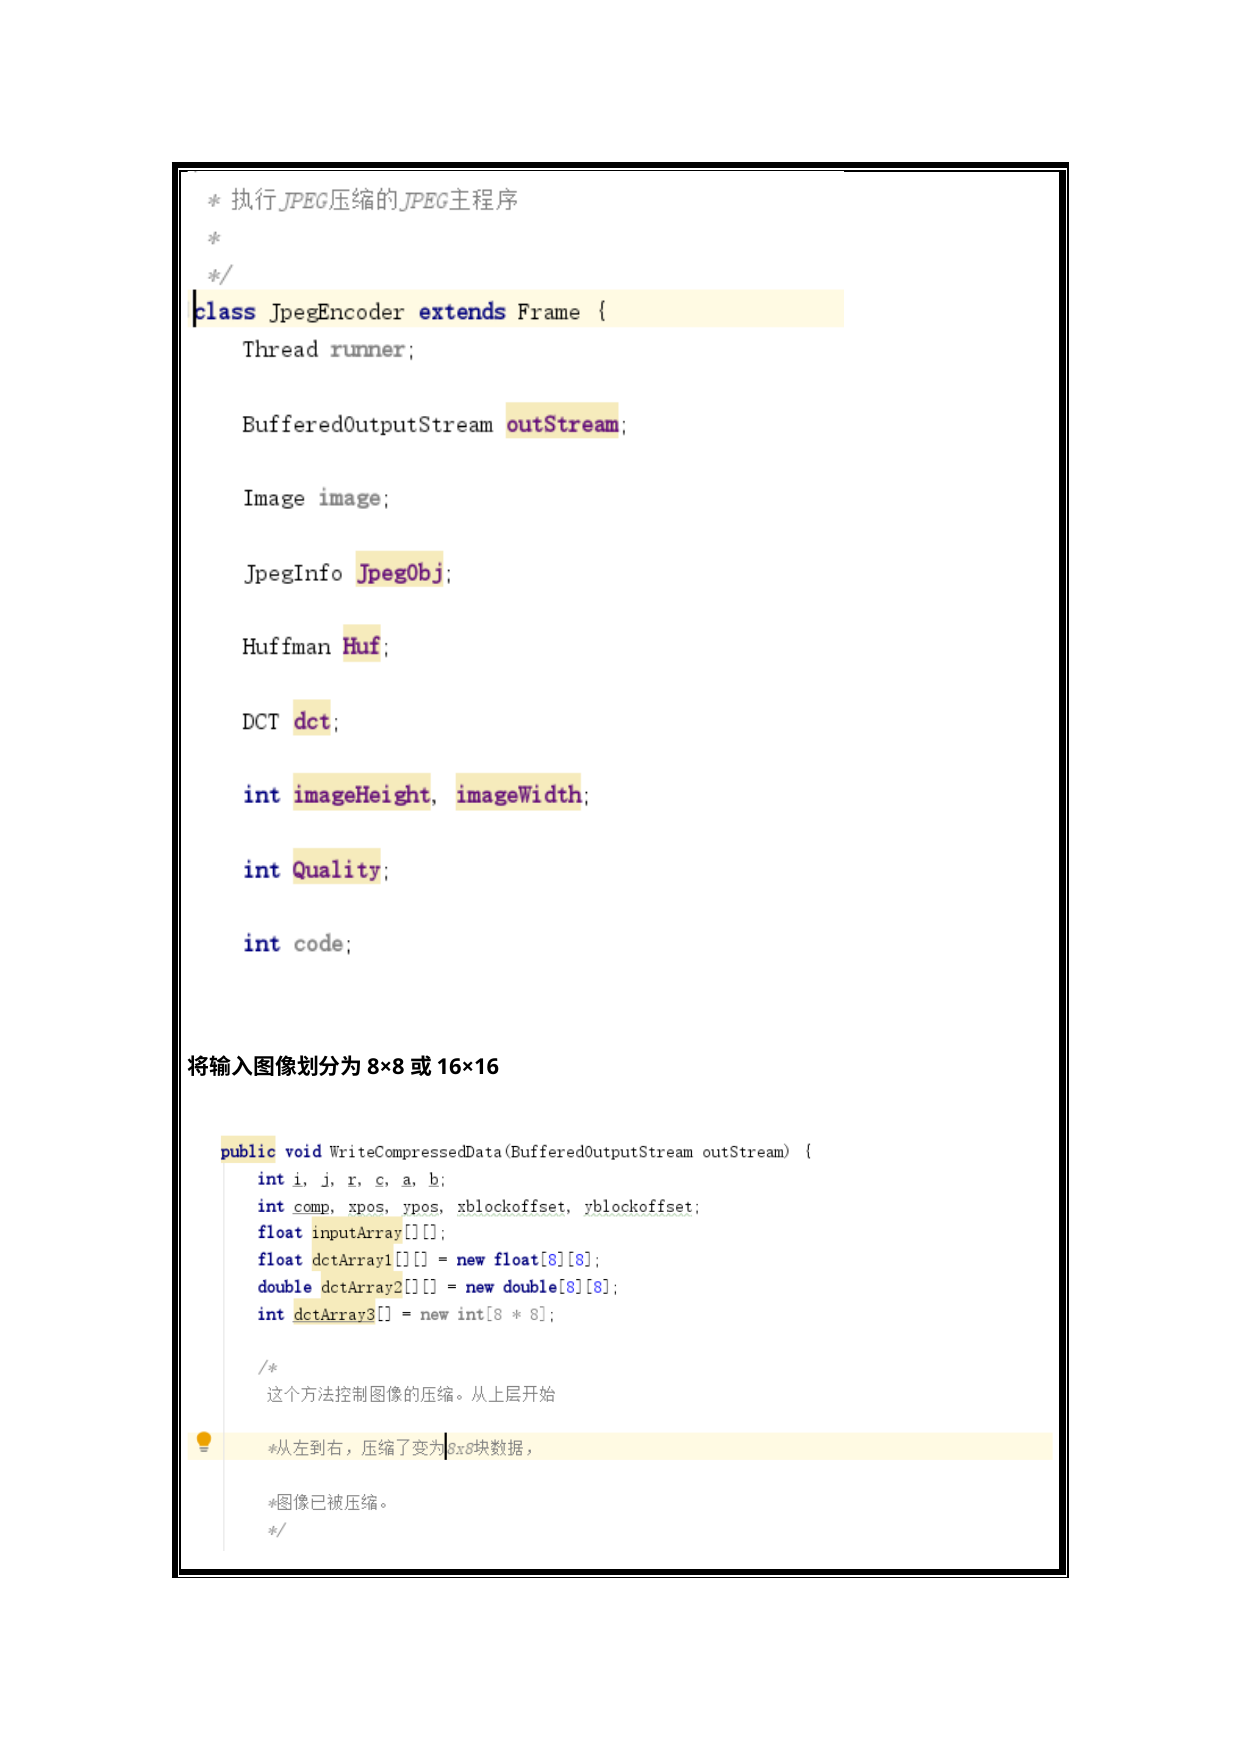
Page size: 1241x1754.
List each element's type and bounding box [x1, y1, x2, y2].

picture [187, 1113, 1053, 1551]
picture [187, 171, 844, 986]
table_cell [181, 172, 1059, 1569]
